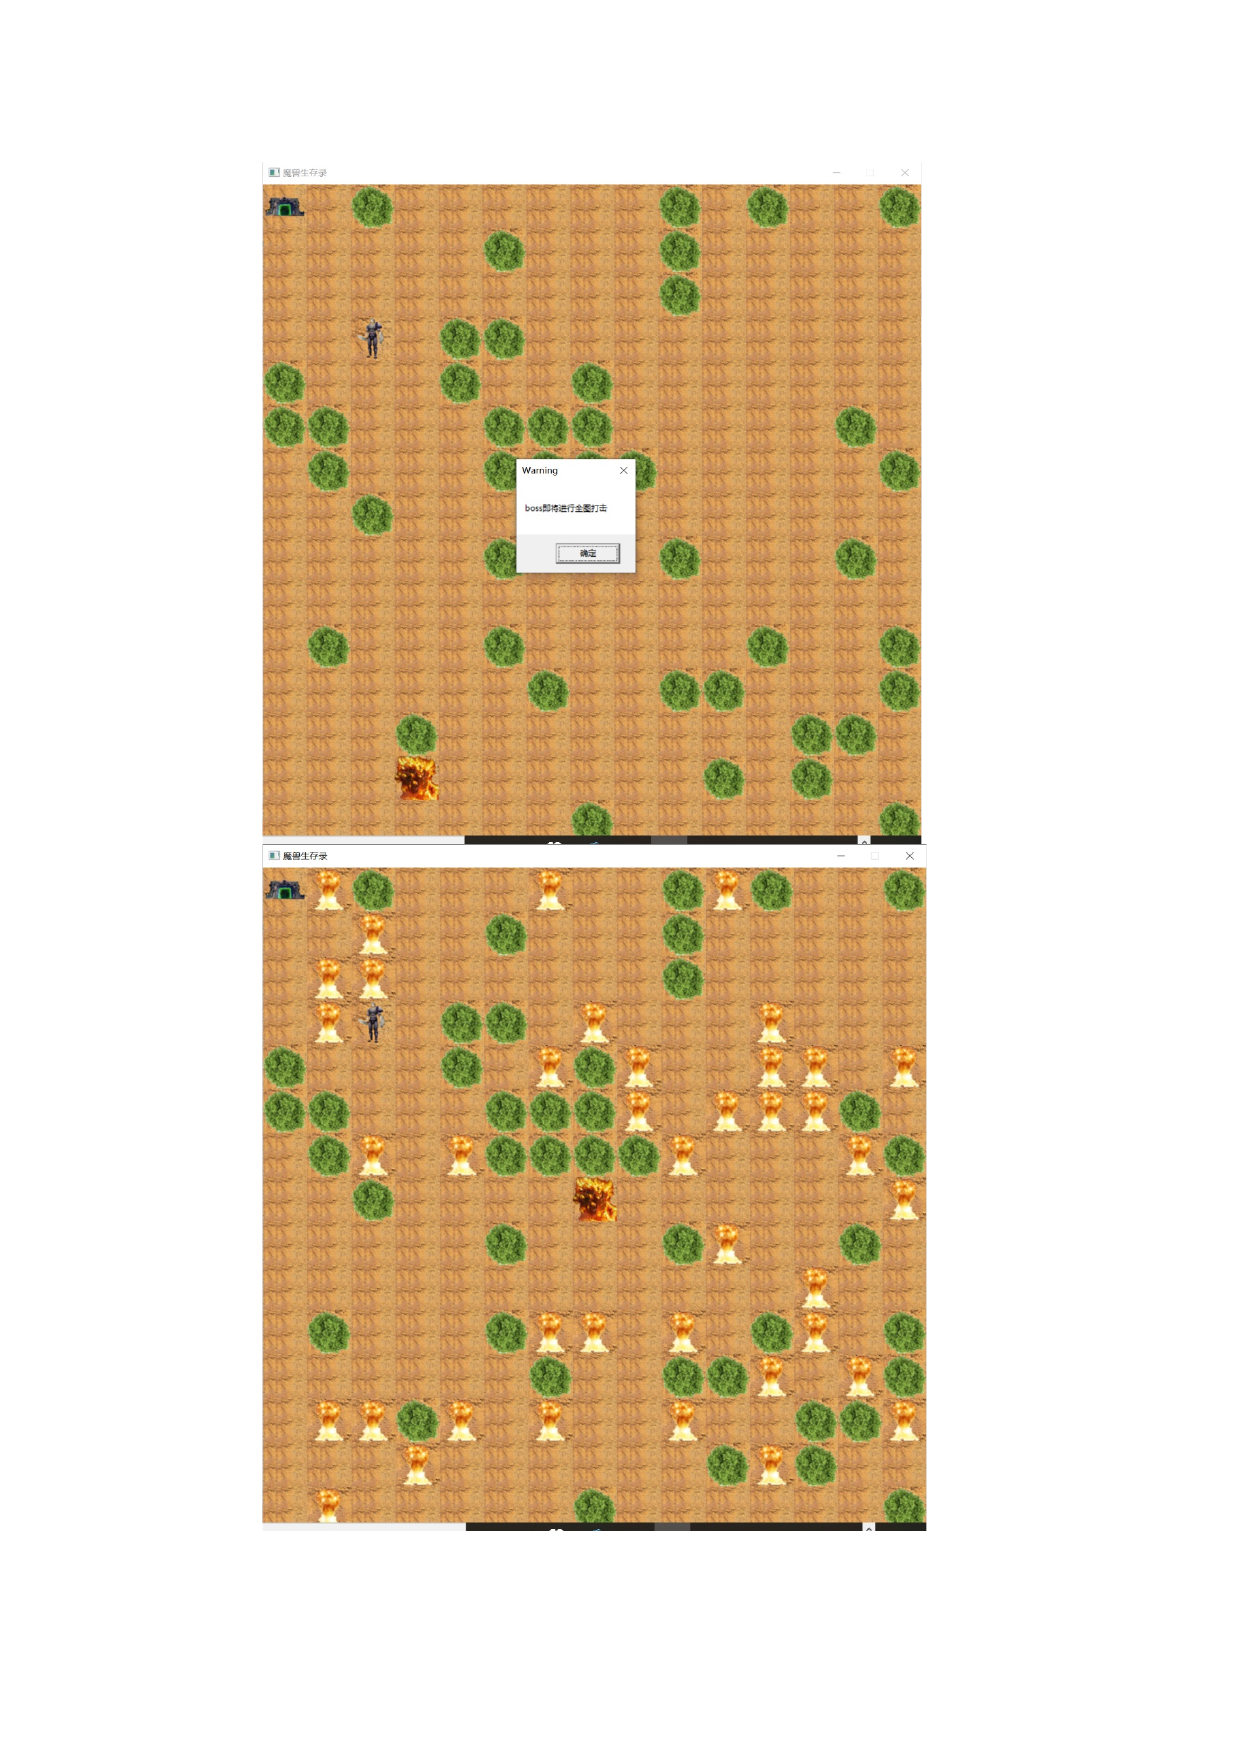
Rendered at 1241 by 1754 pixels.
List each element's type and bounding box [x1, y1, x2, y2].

picture [262, 162, 927, 1531]
